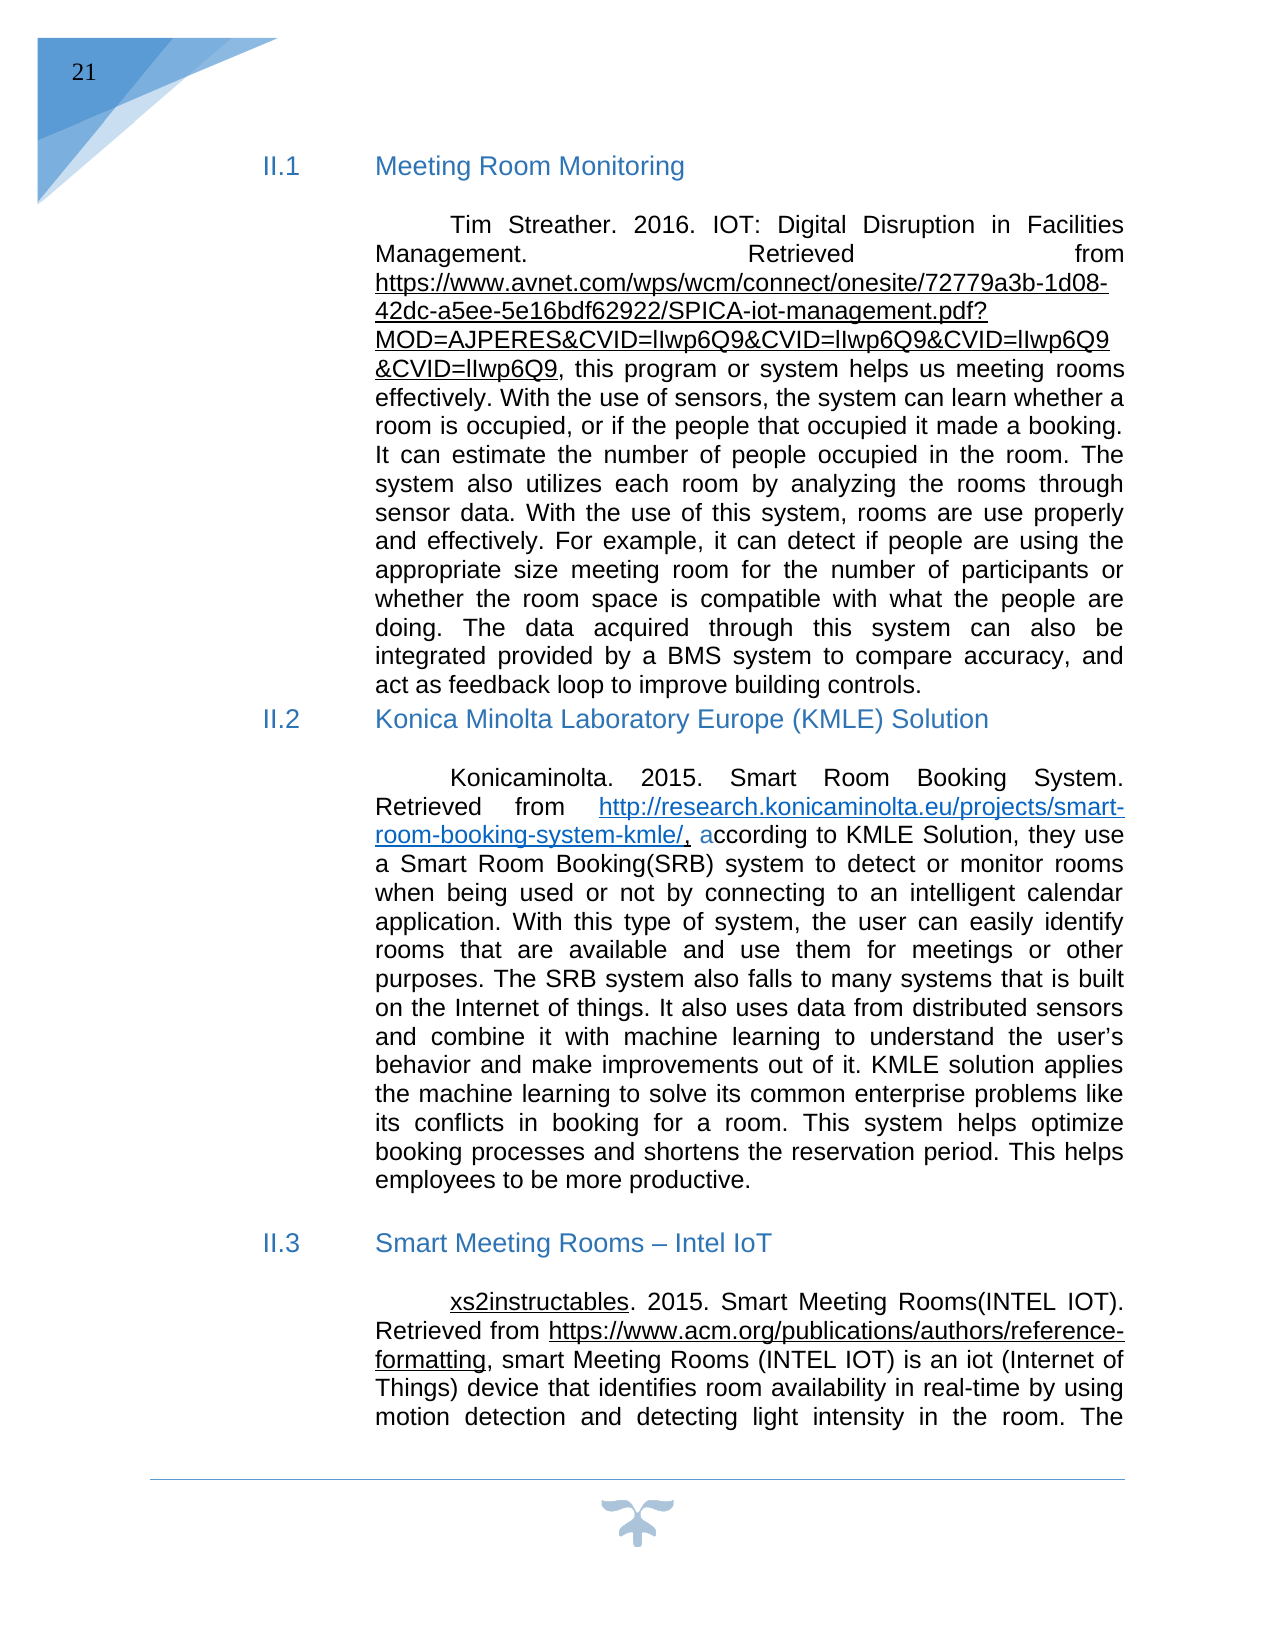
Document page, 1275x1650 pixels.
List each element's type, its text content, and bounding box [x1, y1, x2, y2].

text Konicaminolta. 2015. Smart Room Booking System. Retrieved from http://research.konicaminolta.eu/projects/smart-room-booking-system-kmle/, according to KMLE Solution, they use a Smart Room Booking(SRB) system to detect or monitor rooms when being used or not by connecting to an intelligent calendar application. With this type of system, the user can easily identify rooms that are available and use them for meetings or other purposes. The SRB system also falls to many systems that is built on the Internet of things. It also uses data from distributed sensors and combine it with machine learning to understand the user’s behavior and make improvements out of it. KMLE solution applies the machine learning to solve its common enterprise problems like its conflicts in booking for a room. This system helps optimize booking processes and shortens the reservation period. This helps employees to be more productive. [375, 763, 1125, 1194]
subtitle Meeting Room Monitoring [262, 150, 1125, 181]
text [375, 1287, 1125, 1431]
subtitle Konica Minolta Laboratory Europe (KMLE) Solution [262, 703, 1125, 734]
text Tim Streather. 2016. IOT: Digital Disruption in Facilities Management. Retrieved from https://www.avnet.com/wps/wcm/connect/onesite/72779a3b-1d08-42dc-a5ee-5e16bdf62922/SPICA-iot-management.pdf?MOD=AJPERES&CVID=lIwp6Q9&CVID=lIwp6Q9&CVID=lIwp6Q9&CVID=lIwp6Q9, this program or system helps us meeting rooms effectively. With the use of sensors, the system can learn whether a room is occupied, or if the people that occupied it made a booking. It can estimate the number of people occupied in the room. The system also utilizes each room by analyzing the rooms through sensor data. With the use of this system, rooms are use properly and effectively. For example, it can detect if people are using the appropriate size meeting room for the number of participants or whether the room space is compatible with what the people are doing. The data acquired through this system can also be integrated provided by a BMS system to compare accuracy, and act as feedback loop to improve building controls. [375, 210, 1125, 699]
picture [37, 37, 279, 206]
subtitle Smart Meeting Rooms – Intel IoT [262, 1227, 1125, 1258]
